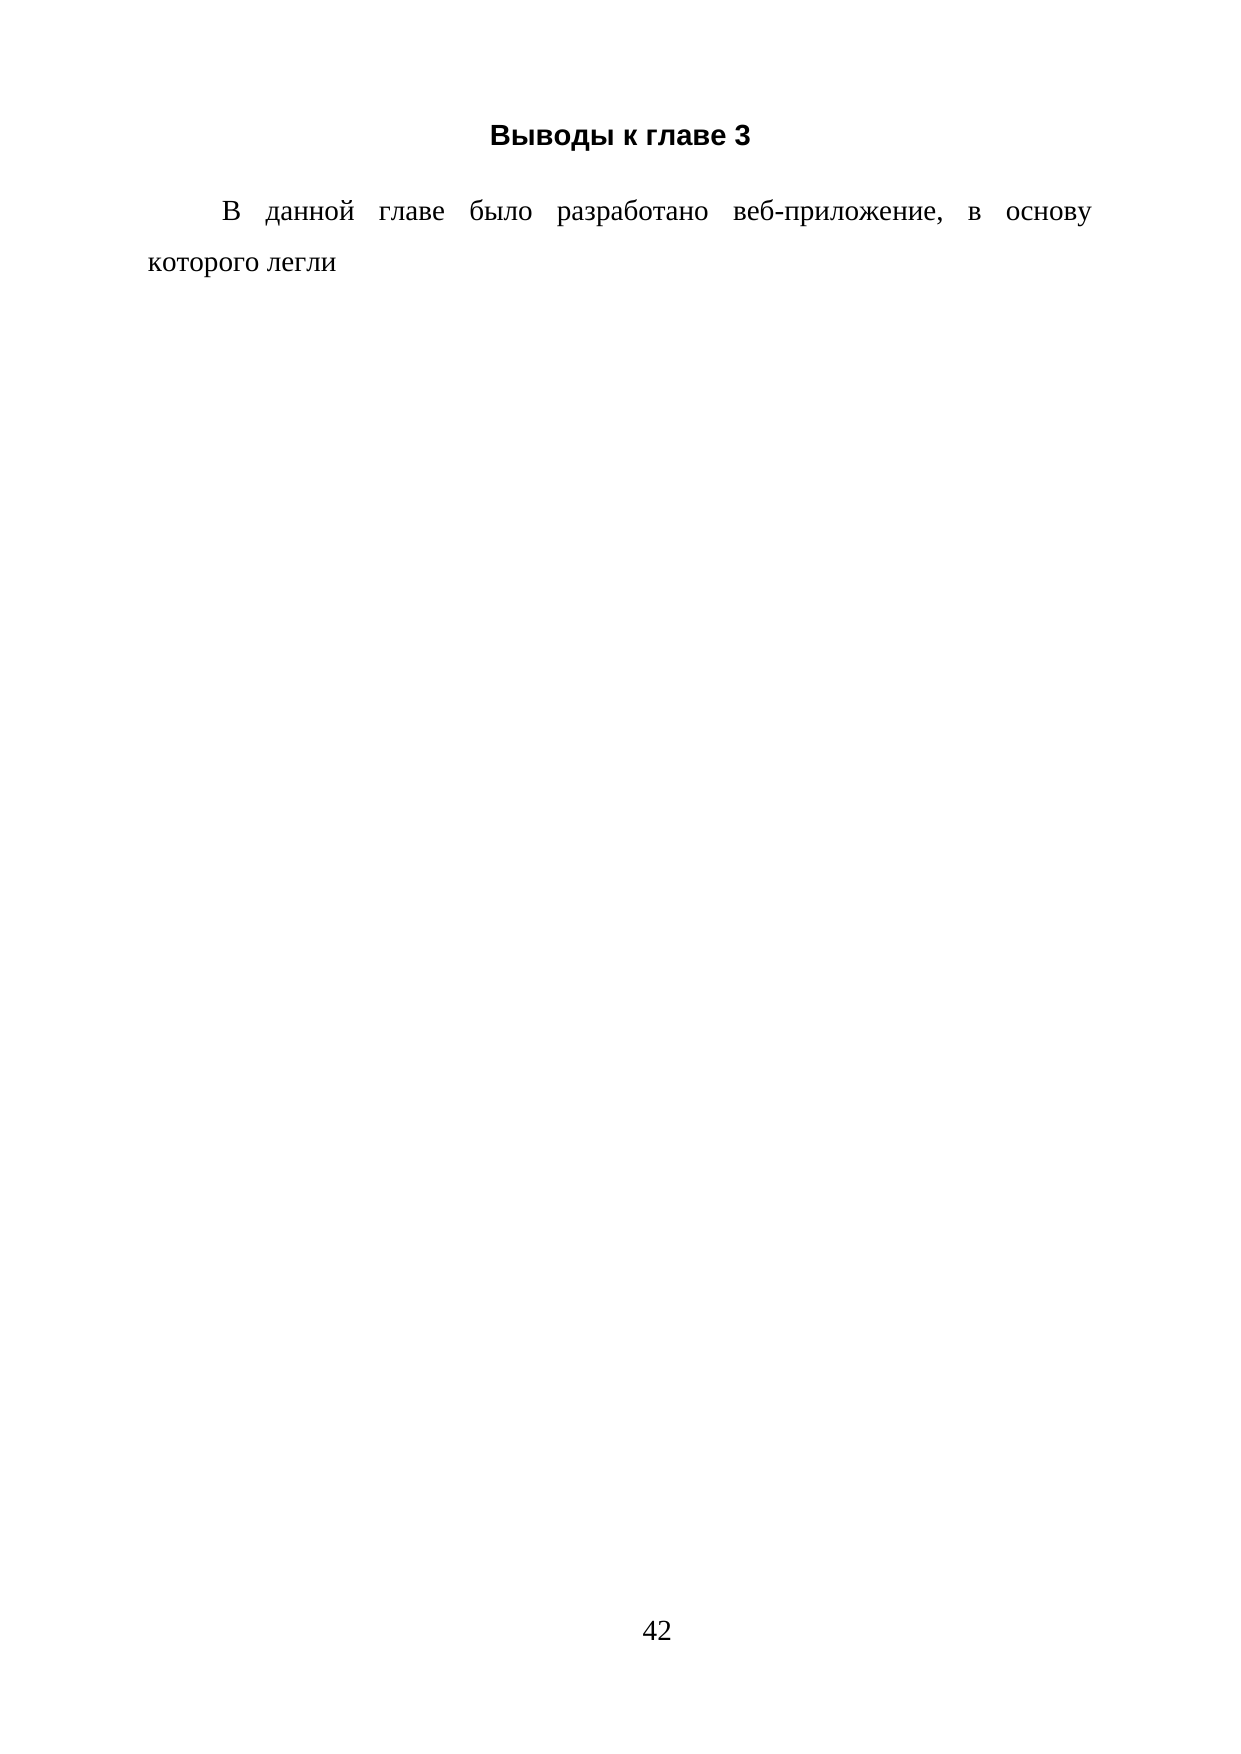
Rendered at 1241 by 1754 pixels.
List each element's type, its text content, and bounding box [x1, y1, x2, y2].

subtitle Выводы к главе 3 [148, 118, 1092, 152]
text В данной главе было разработано веб-приложение, в основу которого легли [148, 193, 1092, 277]
